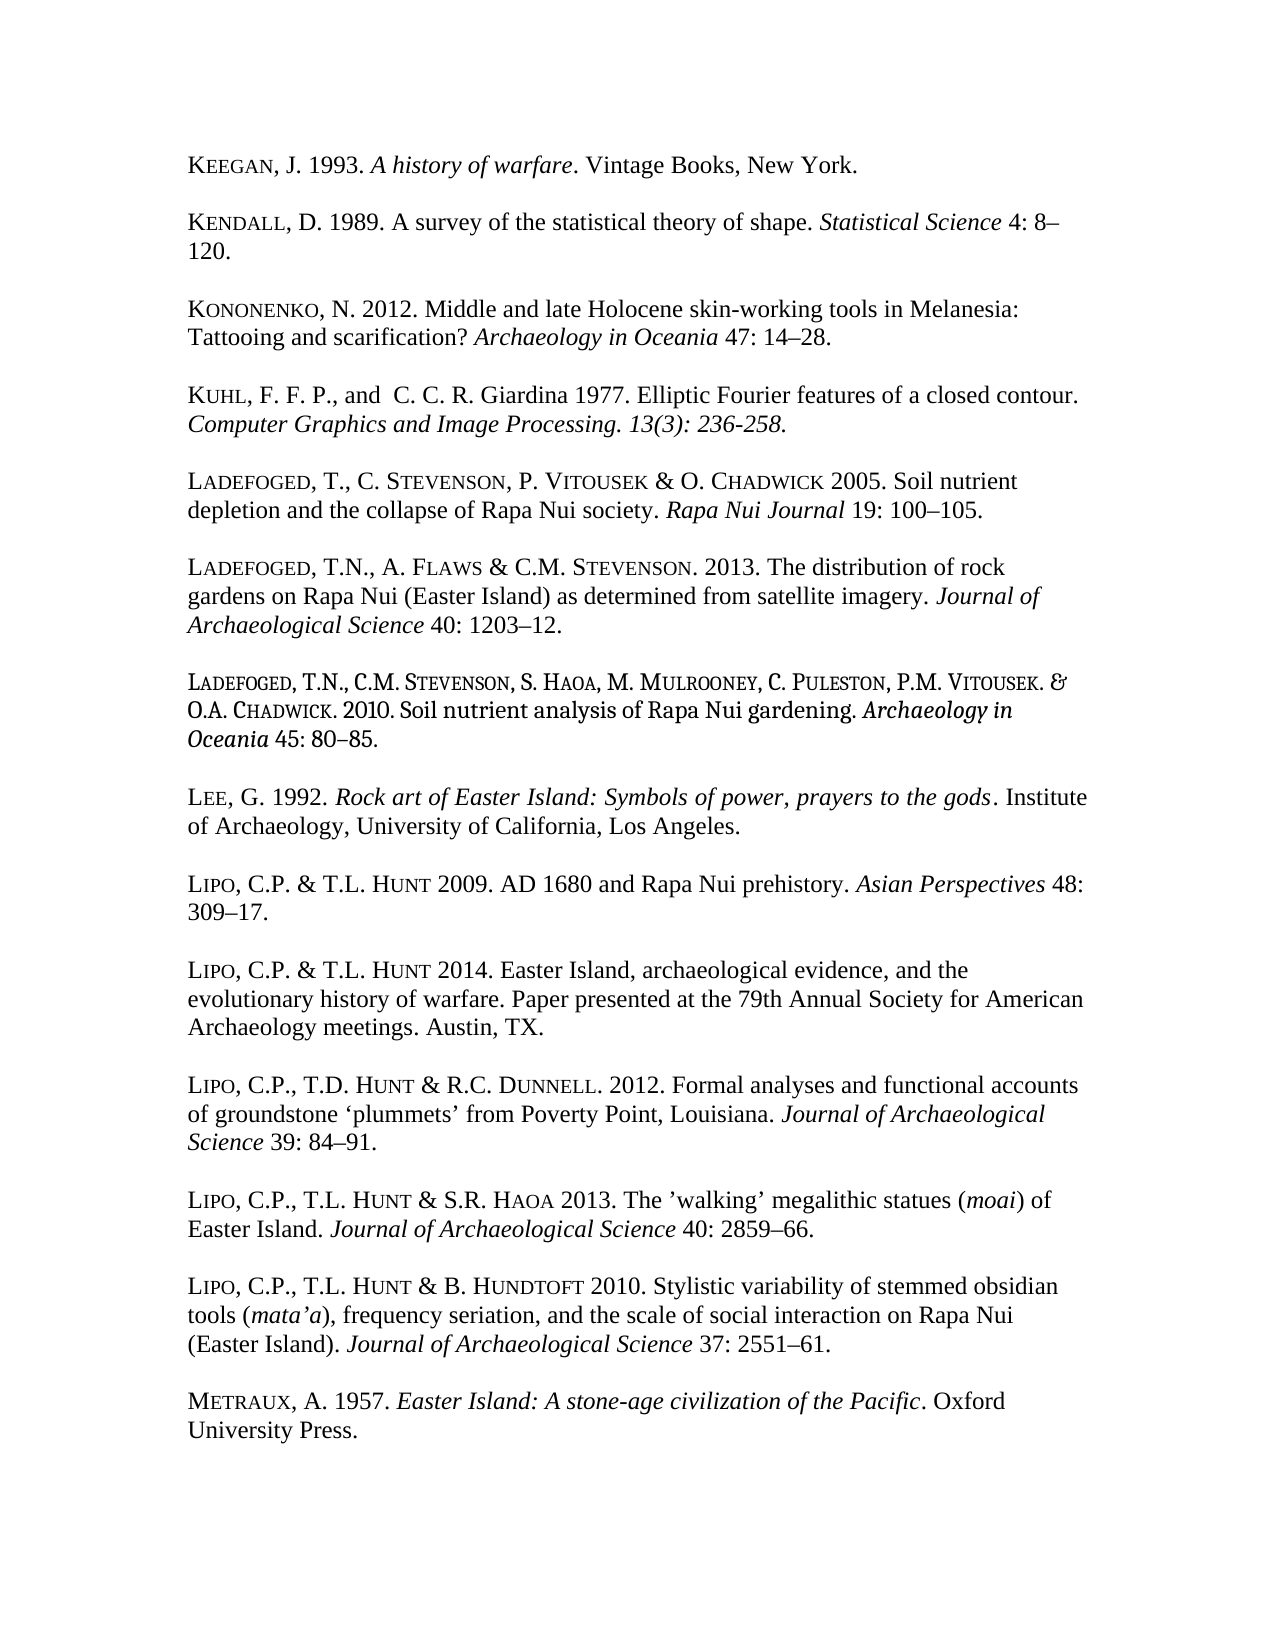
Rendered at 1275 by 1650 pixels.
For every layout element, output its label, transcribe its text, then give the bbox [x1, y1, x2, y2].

text Ladefoged, T., C. Stevenson, P. Vitousek & O. Chadwick 2005. Soil nutrient depletion and the collapse of Rapa Nui society. Rapa Nui Journal 19: 100–105. [187, 466, 1087, 524]
text Kuhl, F. F. P., and C. C. R. Giardina 1977. Elliptic Fourier features of a closed contour. Computer Graphics and Image Processing. 13(3): 236-258. [187, 380, 1087, 437]
text Ladefoged, T.N., C.M. Stevenson, S. Haoa, M. Mulrooney, C. Puleston, P.M. Vitousek. & O.A. Chadwick. 2010. Soil nutrient analysis of Rapa Nui gardening. Archaeology in Oceania 45: 80–85. [187, 667, 1087, 754]
text Lipo, C.P., T.D. Hunt & R.C. Dunnell. 2012. Formal analyses and functional accounts of groundstone ‘plummets’ from Poverty Point, Louisiana. Journal of Archaeological Science 39: 84–91. [187, 1070, 1087, 1156]
text Metraux, A. 1957. Easter Island: A stone-age civilization of the Pacific. Oxford University Press. [187, 1386, 1087, 1444]
text Ladefoged, T.N., A. Flaws & C.M. Stevenson. 2013. The distribution of rock gardens on Rapa Nui (Easter Island) as determined from satellite imagery. Journal of Archaeological Science 40: 1203–12. [187, 552, 1087, 639]
text Lipo, C.P., T.L. Hunt & S.R. Haoa 2013. The ’walking’ megalithic statues (moai) of Easter Island. Journal of Archaeological Science 40: 2859–66. [187, 1185, 1087, 1242]
text Lipo, C.P. & T.L. Hunt 2009. AD 1680 and Rapa Nui prehistory. Asian Perspectives 48: 309–17. [187, 869, 1087, 926]
text Keegan, J. 1993. A history of warfare. Vintage Books, New York. [187, 150, 1087, 179]
text Kendall, D. 1989. A survey of the statistical theory of shape. Statistical Science 4: 8–120. [187, 207, 1087, 265]
text Lipo, C.P., T.L. Hunt & B. Hundtoft 2010. Stylistic variability of stemmed obsidian tools (mata’a), frequency seriation, and the scale of social interaction on Rapa Nui (Easter Island). Journal of Archaeological Science 37: 2551–61. [187, 1271, 1087, 1357]
text Lee, G. 1992. Rock art of Easter Island: Symbols of power, prayers to the gods. Institute of Archaeology, University of California, Los Angeles. [187, 782, 1087, 840]
text Lipo, C.P. & T.L. Hunt 2014. Easter Island, archaeological evidence, and the evolutionary history of warfare. Paper presented at the 79th Annual Society for American Archaeology meetings. Austin, TX. [187, 955, 1087, 1041]
text Kononenko, N. 2012. Middle and late Holocene skin-working tools in Melanesia: Tattooing and scarification? Archaeology in Oceania 47: 14–28. [187, 294, 1087, 351]
